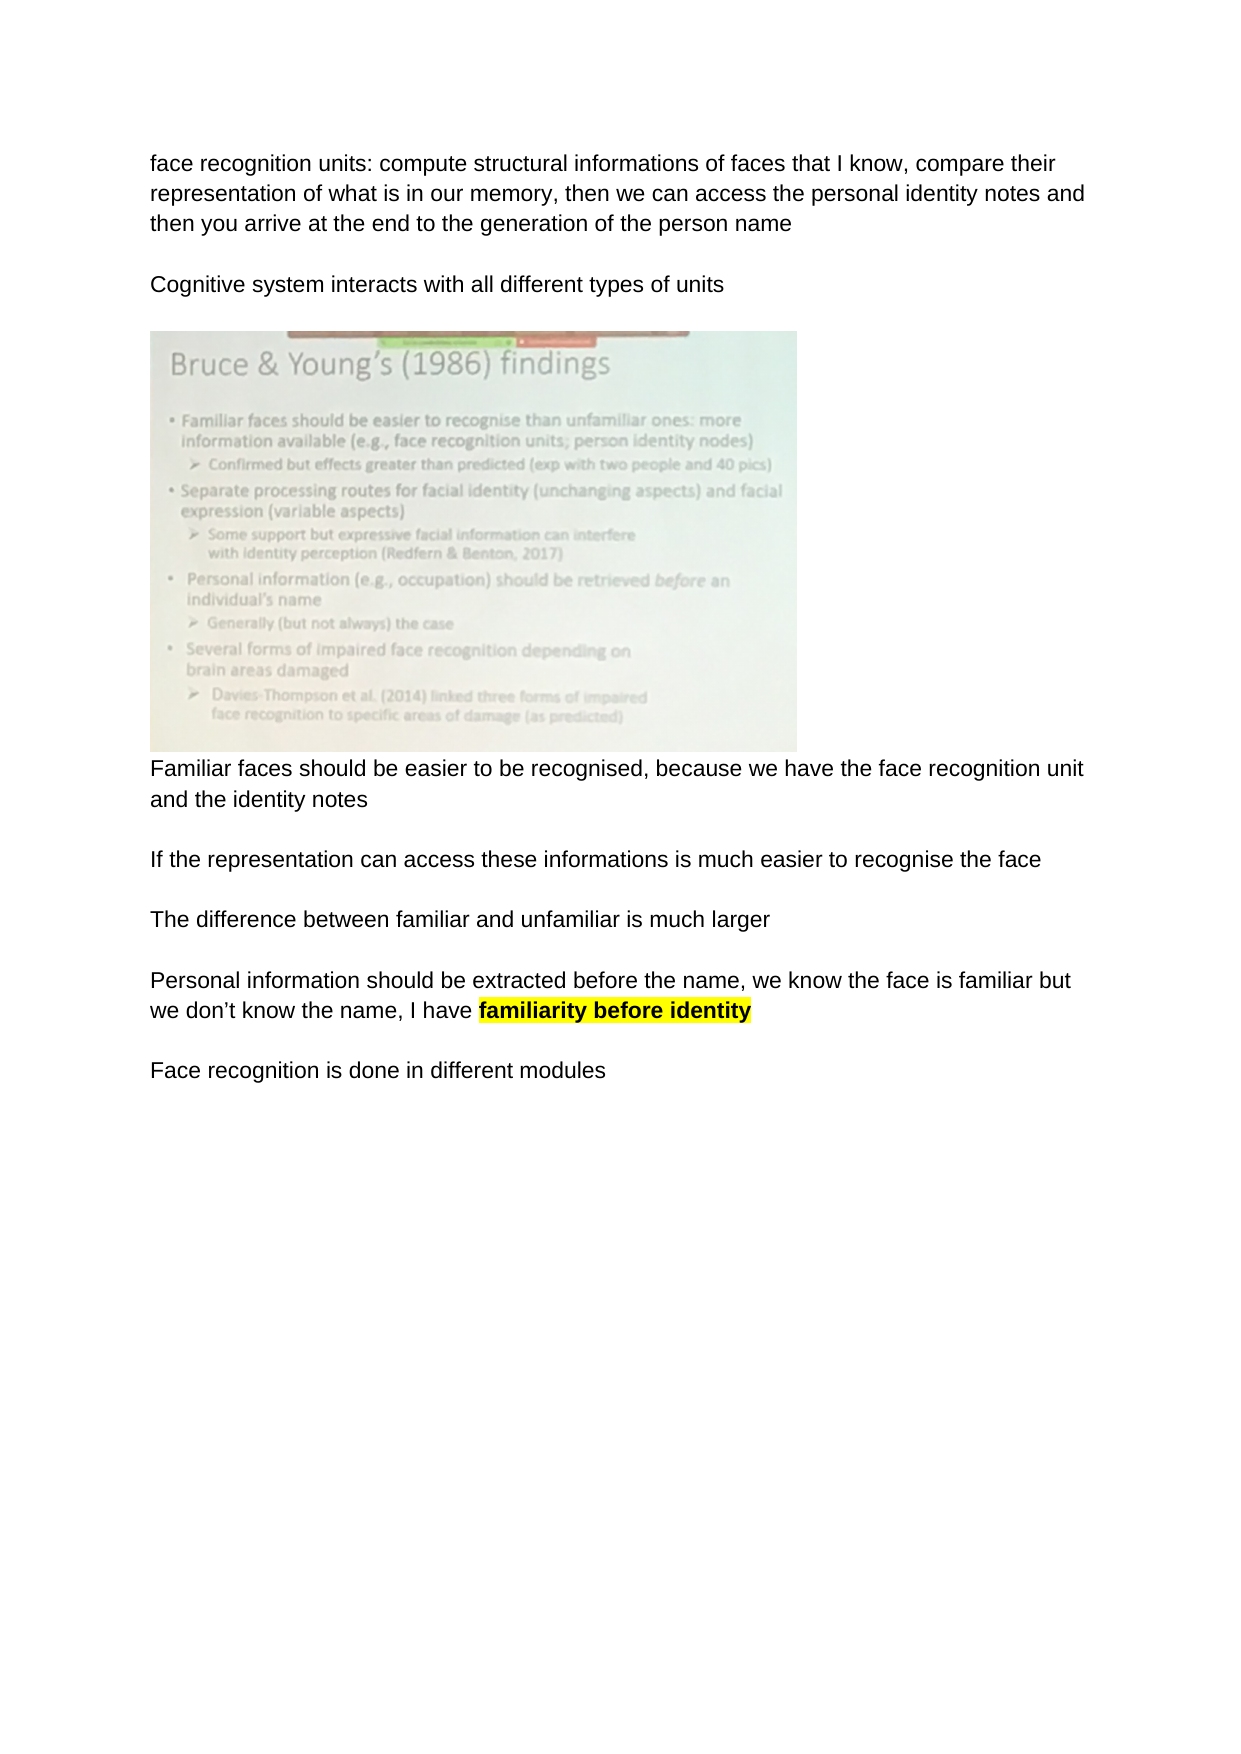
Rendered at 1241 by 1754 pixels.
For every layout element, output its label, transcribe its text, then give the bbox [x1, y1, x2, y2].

text If the representation can access these informations is much easier to recognise the face [150, 846, 1090, 872]
text face recognition units: compute structural informations of faces that I know, compare their representation of what is in our memory, then we can access the personal identity notes and then you arrive at the end to the generation of the person name [150, 150, 1090, 237]
text Familiar faces should be easier to be recognised, because we have the face recognition unit and the identity notes [150, 755, 1090, 812]
text Cognitive system interacts with all different types of units [150, 271, 1090, 297]
picture [150, 331, 797, 752]
text The difference between familiar and unfamiliar is much larger [150, 906, 1090, 933]
text Personal information should be extracted before the name, we know the face is familiar but we don’t know the name, I have familiarity before identity [150, 967, 1090, 1023]
text Face recognition is done in different modules [150, 1057, 1090, 1084]
